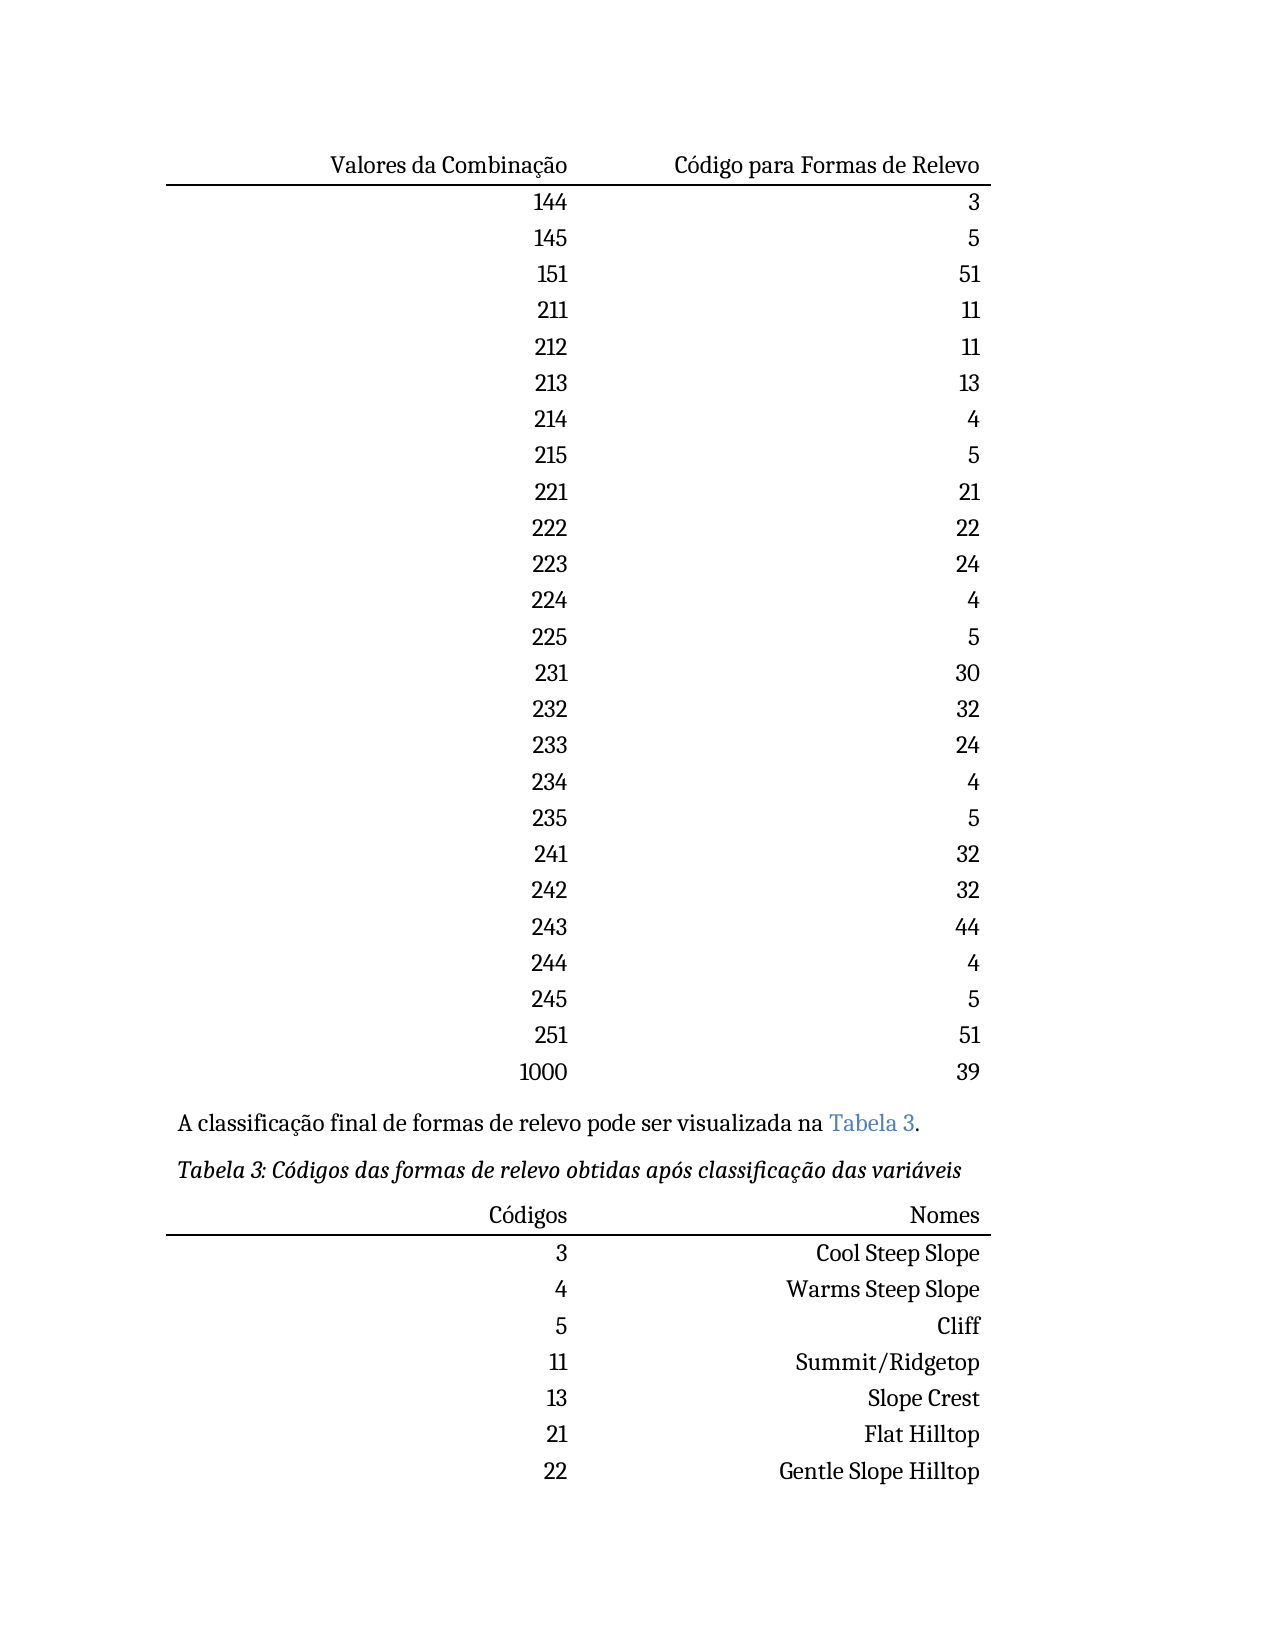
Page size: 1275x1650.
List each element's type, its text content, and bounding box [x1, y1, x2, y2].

table_header Código para Formas de Relevo [579, 148, 991, 184]
table_cell 5 [166, 1308, 578, 1344]
table_cell 222 [166, 510, 578, 546]
table_cell 244 [166, 945, 578, 981]
table_cell 3 [166, 1236, 578, 1272]
table_cell 232 [166, 691, 578, 728]
table_cell 243 [166, 909, 578, 945]
table_cell 21 [166, 1417, 578, 1453]
table_cell 24 [579, 728, 991, 764]
table_cell 5 [579, 438, 991, 474]
table_cell 5 [579, 981, 991, 1018]
table_cell 30 [579, 655, 991, 691]
table_cell 214 [166, 401, 578, 438]
table_cell 213 [166, 365, 578, 401]
table_cell 234 [166, 764, 578, 800]
text A classificação final de formas de relevo pode ser visualizada na Tabela 3. [177, 1109, 1098, 1138]
table_cell 245 [166, 981, 578, 1018]
table_cell 231 [166, 655, 578, 691]
table_cell 4 [166, 1272, 578, 1308]
table_cell 151 [166, 256, 578, 293]
table_cell 221 [166, 474, 578, 510]
table_cell 235 [166, 800, 578, 836]
table_cell 32 [579, 873, 991, 909]
table_cell 13 [579, 365, 991, 401]
table_cell Cool Steep Slope [579, 1236, 991, 1272]
table_cell 211 [166, 293, 578, 329]
table_cell Gentle Slope Hilltop [579, 1453, 991, 1489]
table_cell 4 [579, 401, 991, 438]
table_cell 32 [579, 836, 991, 873]
table_header Nomes [579, 1198, 991, 1234]
table_cell 225 [166, 619, 578, 655]
table_cell Slope Crest [579, 1380, 991, 1417]
table_cell 212 [166, 329, 578, 365]
table_cell 1000 [166, 1054, 578, 1090]
table_cell 24 [579, 546, 991, 583]
table_cell Flat Hilltop [579, 1417, 991, 1453]
table_cell 22 [579, 510, 991, 546]
table_cell Warms Steep Slope [579, 1272, 991, 1308]
table_header Códigos [166, 1198, 578, 1234]
table_cell 51 [579, 256, 991, 293]
table_cell Summit/Ridgetop [579, 1344, 991, 1380]
table_cell 13 [166, 1380, 578, 1417]
table_cell 39 [579, 1054, 991, 1090]
table_header Valores da Combinação [166, 148, 578, 184]
table_cell 4 [579, 945, 991, 981]
table_cell 223 [166, 546, 578, 583]
table_cell 144 [166, 186, 578, 220]
table_cell 233 [166, 728, 578, 764]
table_cell 5 [579, 619, 991, 655]
table_cell 3 [579, 186, 991, 220]
table_cell 5 [579, 800, 991, 836]
table_cell 21 [579, 474, 991, 510]
table_cell 242 [166, 873, 578, 909]
table_cell 251 [166, 1018, 578, 1054]
table_cell 44 [579, 909, 991, 945]
table_cell 32 [579, 691, 991, 728]
table_cell 4 [579, 764, 991, 800]
table_cell 241 [166, 836, 578, 873]
table_cell 11 [579, 293, 991, 329]
table_cell 51 [579, 1018, 991, 1054]
table_cell Cliff [579, 1308, 991, 1344]
table_cell 215 [166, 438, 578, 474]
table_cell 11 [166, 1344, 578, 1380]
table_cell 224 [166, 583, 578, 619]
table_cell 11 [579, 329, 991, 365]
table_cell 22 [166, 1453, 578, 1489]
table_cell 5 [579, 220, 991, 256]
table_cell 145 [166, 220, 578, 256]
text Tabela 3: Códigos das formas de relevo obtidas após classificação das variáveis [177, 1156, 1098, 1185]
table_cell 4 [579, 583, 991, 619]
